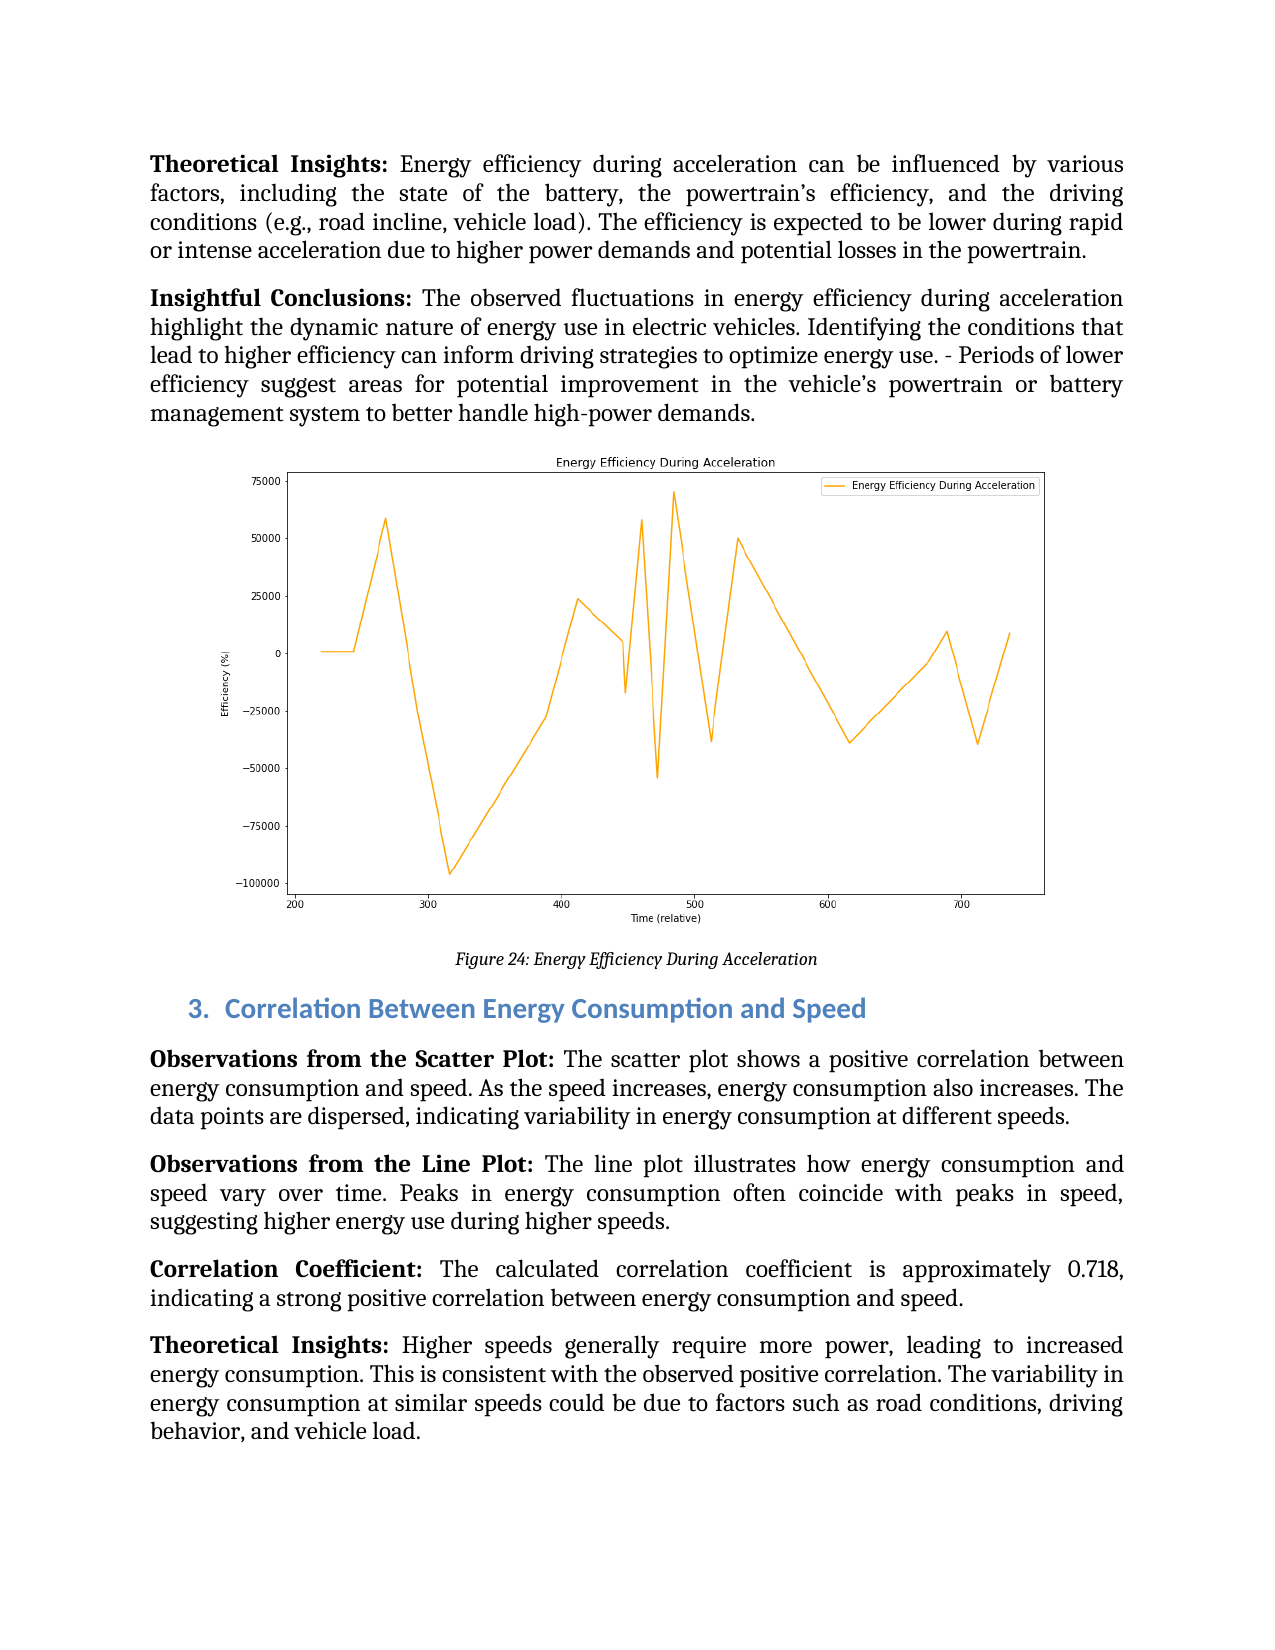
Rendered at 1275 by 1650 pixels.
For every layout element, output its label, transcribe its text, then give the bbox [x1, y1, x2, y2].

text Theoretical Insights: Higher speeds generally require more power, leading to increased energy consumption. This is consistent with the observed positive correlation. The variability in energy consumption at similar speeds could be due to factors such as road conditions, driving behavior, and vehicle load. [150, 1331, 1125, 1446]
picture [209, 446, 1065, 930]
text Observations from the Line Plot: The line plot illustrates how energy consumption and speed vary over time. Peaks in energy consumption often coincide with peaks in speed, suggesting higher energy use during higher speeds. [150, 1150, 1125, 1236]
text Theoretical Insights: Energy efficiency during acceleration can be influenced by various factors, including the state of the battery, the powertrain’s efficiency, and the driving conditions (e.g., road incline, vehicle load). The efficiency is expected to be lower during rapid or intense acceleration due to higher power demands and potential losses in the powertrain. [150, 150, 1125, 265]
text Figure 16: Energy Efficiency During Acceleration [150, 948, 1125, 969]
text Insightful Conclusions: The observed fluctuations in energy efficiency during acceleration highlight the dynamic nature of energy use in electric vehicles. Identifying the conditions that lead to higher efficiency can inform driving strategies to optimize energy use. - Periods of lower efficiency suggest areas for potential improvement in the vehicle’s powertrain or battery management system to better handle high-power demands. [150, 284, 1125, 427]
subtitle Correlation Between Energy Consumption and Speed [187, 990, 1125, 1026]
text Observations from the Scatter Plot: The scatter plot shows a positive correlation between energy consumption and speed. As the speed increases, energy consumption also increases. The data points are dispersed, indicating variability in energy consumption at different speeds. [150, 1045, 1125, 1131]
text Correlation Coefficient: The calculated correlation coefficient is approximately 0.718, indicating a strong positive correlation between energy consumption and speed. [150, 1255, 1125, 1312]
